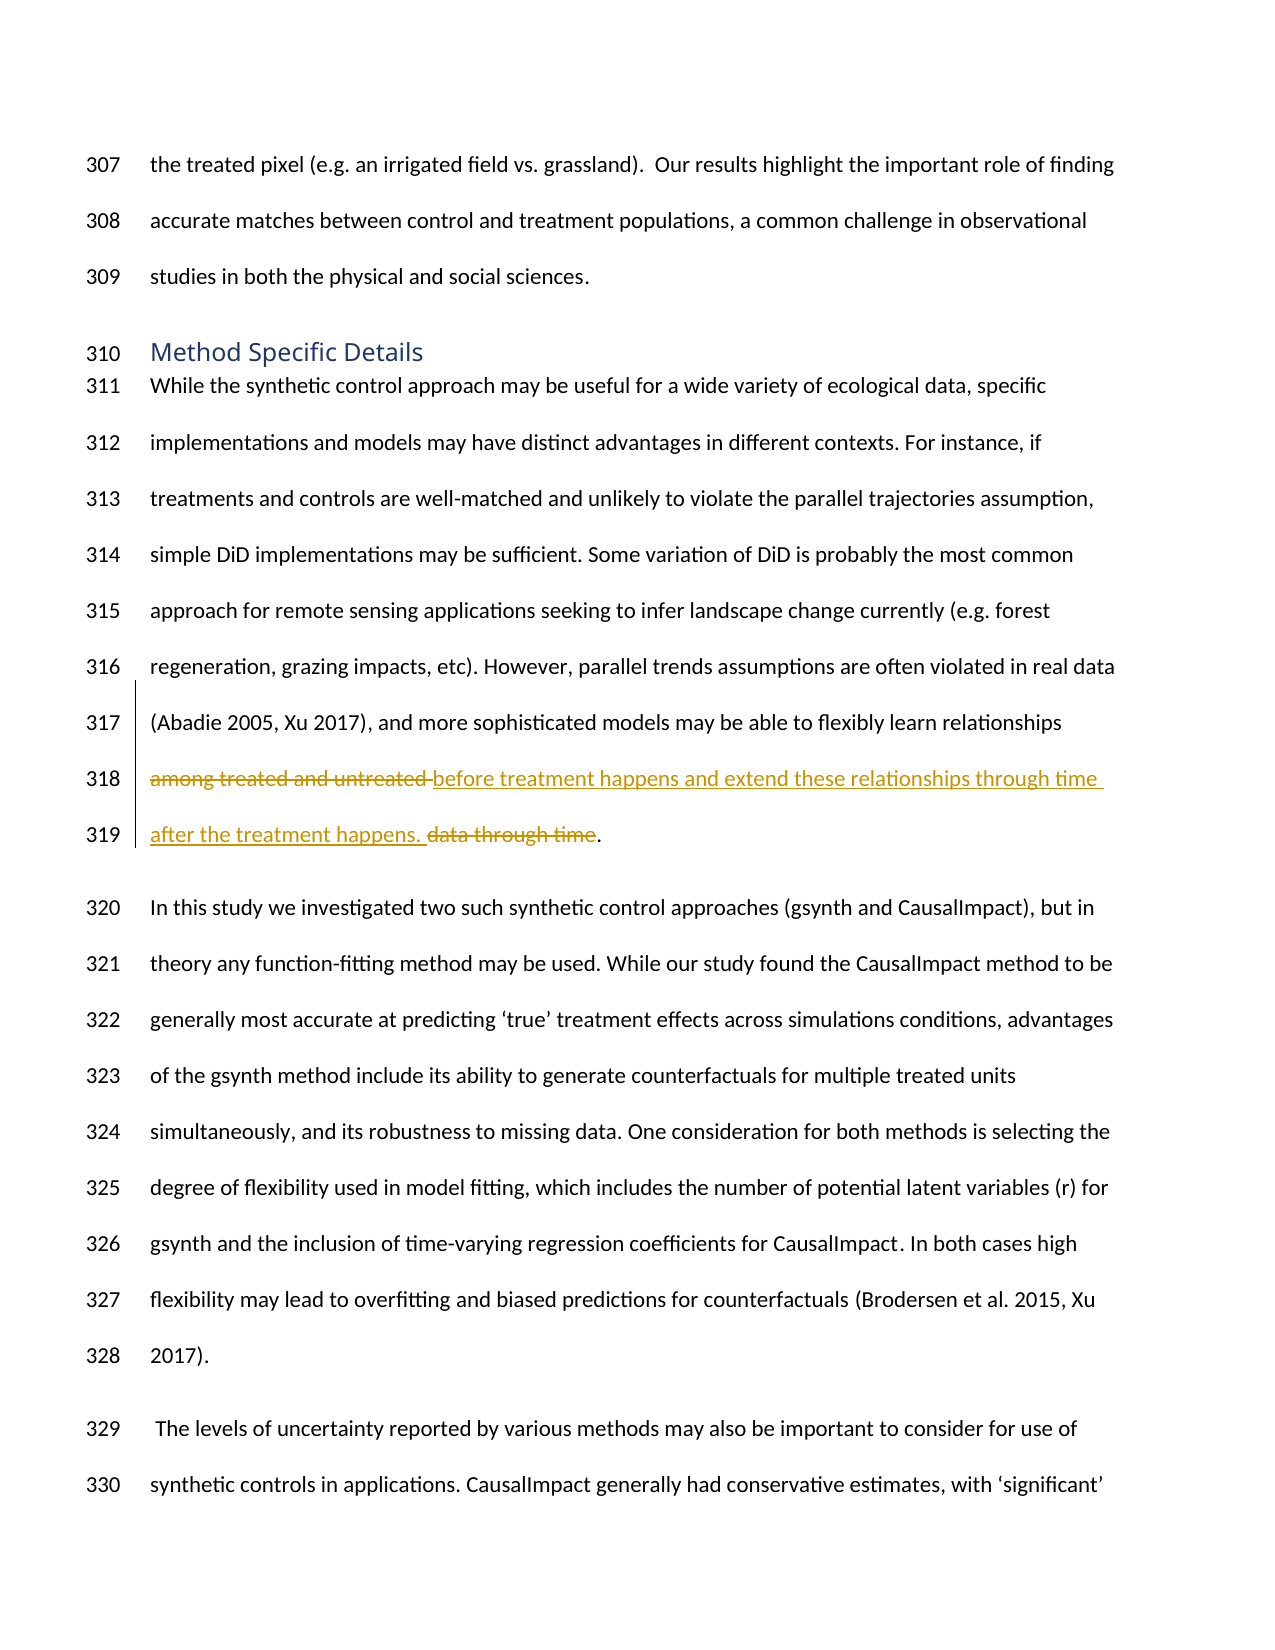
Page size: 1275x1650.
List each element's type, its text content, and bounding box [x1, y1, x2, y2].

subtitle Method Specific Details [150, 335, 1125, 369]
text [150, 1414, 1125, 1498]
text In this study we investigated two such synthetic control approaches (gsynth and CausalImpact), but in theory any function-fitting method may be used. While our study found the CausalImpact method to be generally most accurate at predicting ‘true’ treatment effects across simulations conditions, advantages of the gsynth method include its ability to generate counterfactuals for multiple treated units simultaneously, and its robustness to missing data. One consideration for both methods is selecting the degree of flexibility used in model fitting, which includes the number of potential latent variables (r) for gsynth and the inclusion of time-varying regression coefficients for CausalImpact. In both cases high flexibility may lead to overfitting and biased predictions for counterfactuals (Brodersen et al. 2015, Xu 2017). [150, 893, 1125, 1369]
text While the synthetic control approach may be useful for a wide variety of ecological data, specific implementations and models may have distinct advantages in different contexts. For instance, if treatments and controls are well-matched and unlikely to violate the parallel trajectories assumption, simple DiD implementations may be sufficient. Some variation of DiD is probably the most common approach for remote sensing applications seeking to infer landscape change currently (e.g. forest regeneration, grazing impacts, etc). However, parallel trends assumptions are often violated in real data (Abadie 2005, Xu 2017), and more sophisticated models may be able to flexibly learn relationships . [150, 372, 1125, 848]
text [150, 150, 1125, 290]
